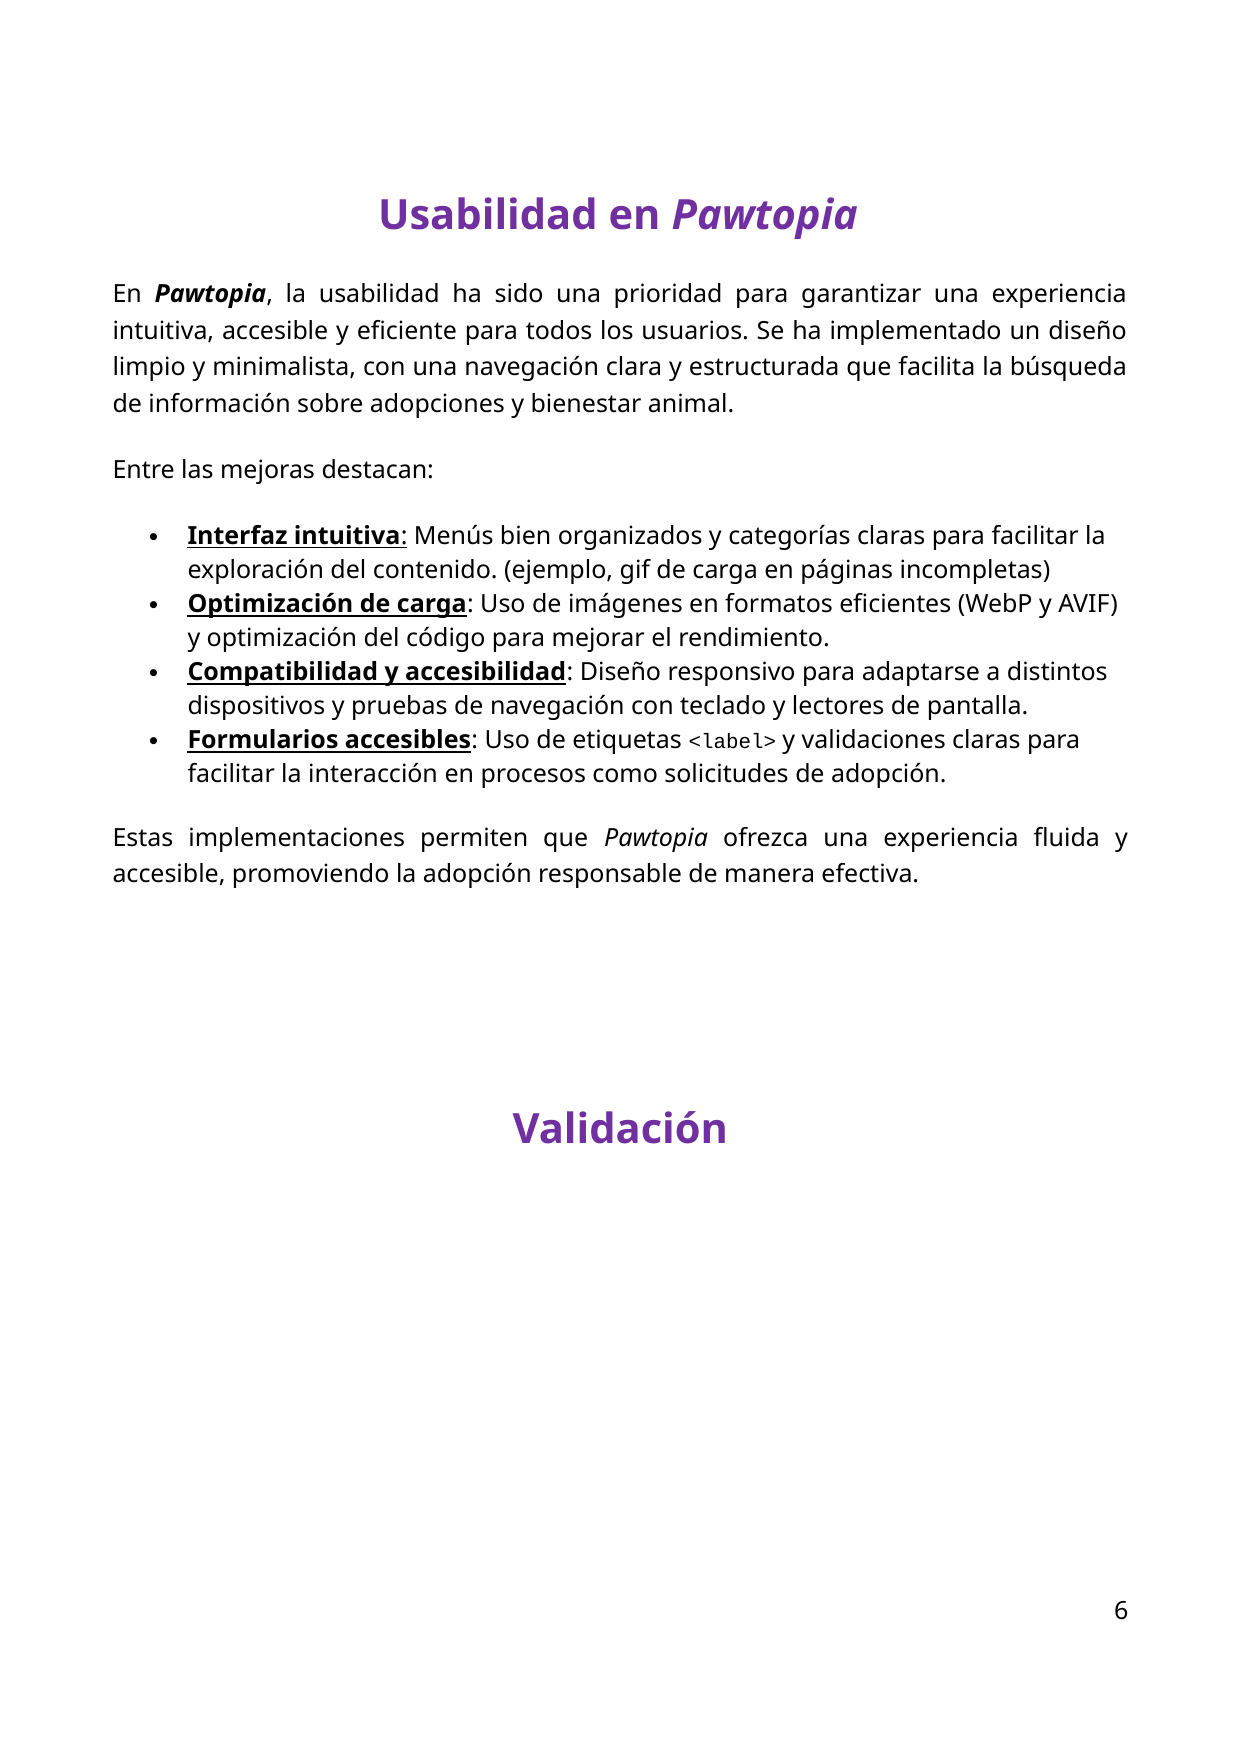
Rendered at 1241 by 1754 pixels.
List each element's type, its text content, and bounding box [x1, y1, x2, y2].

text Estas implementaciones permiten que Pawtopia ofrezca una experiencia fluida y accesible, promoviendo la adopción responsable de manera efectiva. [112, 819, 1128, 890]
list Interfaz intuitiva: Menús bien organizados y categorías claras para facilitar la exploración del contenido. (ejemplo, gif de carga en páginas incompletas) [150, 518, 1128, 586]
list Compatibilidad y accesibilidad: Diseño responsivo para adaptarse a distintos dispositivos y pruebas de navegación con teclado y lectores de pantalla. [150, 654, 1128, 722]
subtitle Usabilidad en Pawtopia [112, 185, 1128, 242]
text En Pawtopia, la usabilidad ha sido una prioridad para garantizar una experiencia intuitiva, accesible y eficiente para todos los usuarios. Se ha implementado un diseño limpio y minimalista, con una navegación clara y estructurada que facilita la búsqueda de información sobre adopciones y bienestar animal. [112, 276, 1128, 420]
list Formularios accesibles: Uso de etiquetas <label> y validaciones claras para facilitar la interacción en procesos como solicitudes de adopción. [150, 722, 1128, 790]
text Entre las mejoras destacan: [112, 452, 1128, 486]
subtitle Validación [112, 1099, 1128, 1156]
list Optimización de carga: Uso de imágenes en formatos eficientes (WebP y AVIF) y optimización del código para mejorar el rendimiento. [150, 586, 1128, 654]
